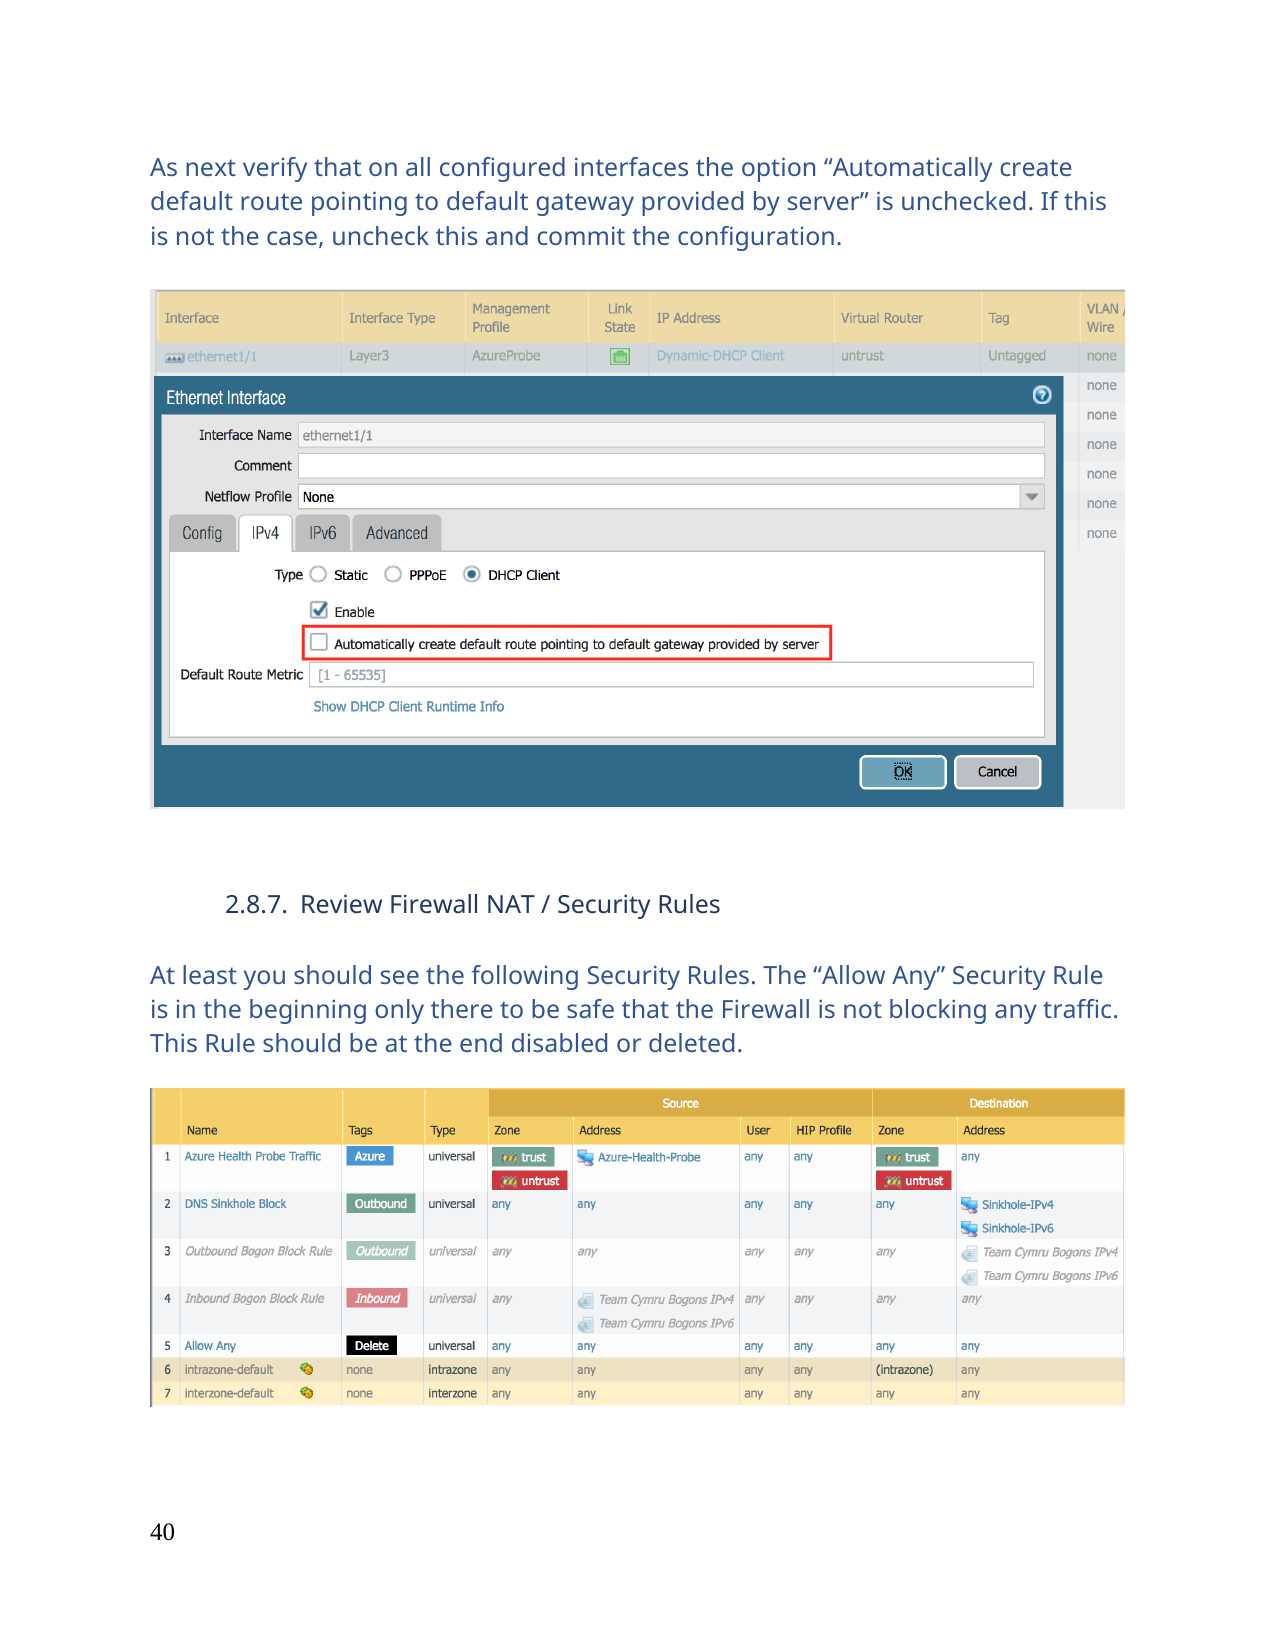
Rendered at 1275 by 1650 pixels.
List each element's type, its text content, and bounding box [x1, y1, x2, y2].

text As next verify that on all configured interfaces the option “Automatically create default route pointing to default gateway provided by server” is unchecked. If this is not the case, uncheck this and commit the configuration. [150, 150, 1125, 252]
text At least you should see the following Security Rules. The “Allow Any” Security Rule is in the beginning only there to be safe that the Firewall is not blocking any traffic. This Rule should be at the end disabled or deleted. [150, 957, 1125, 1059]
picture [150, 1088, 1125, 1407]
subtitle Review Firewall NAT / Security Rules [225, 886, 1125, 920]
picture [150, 289, 1125, 809]
